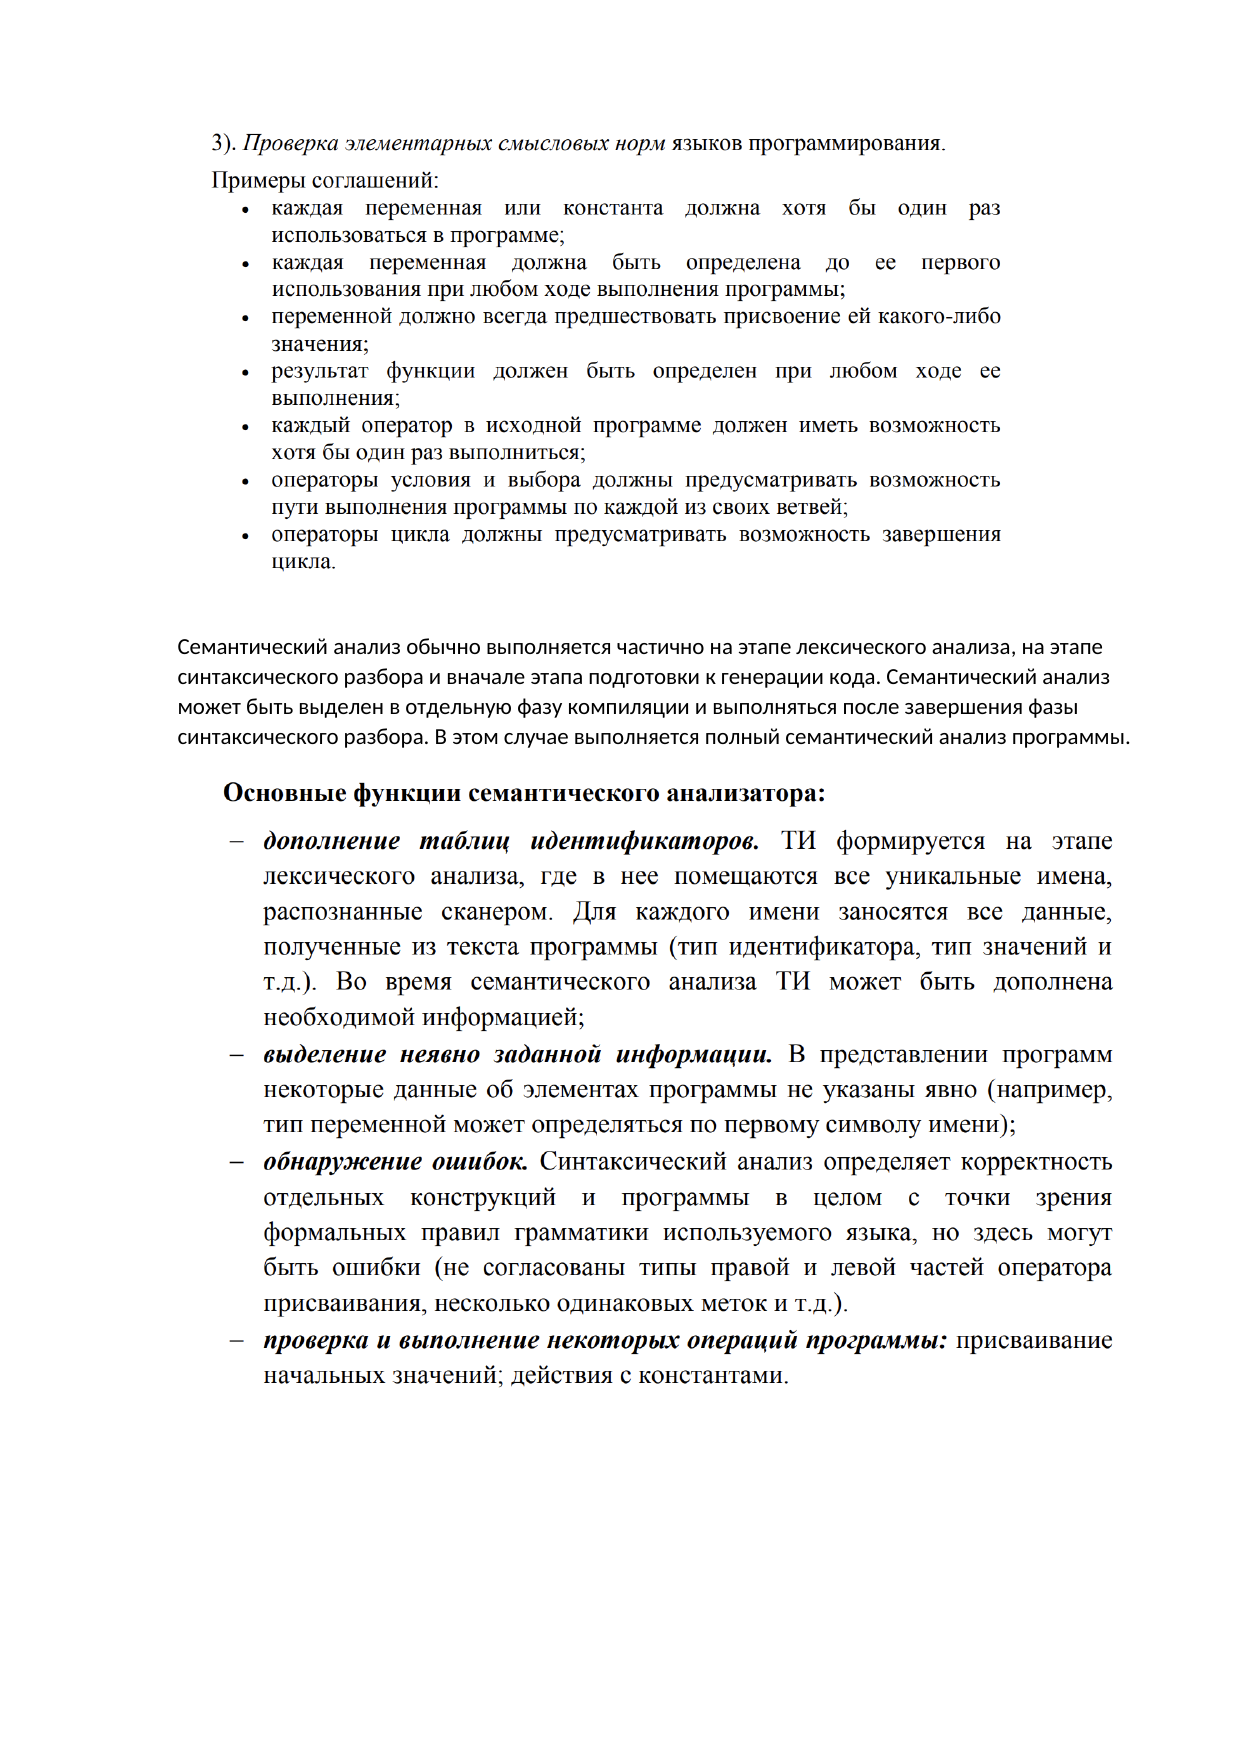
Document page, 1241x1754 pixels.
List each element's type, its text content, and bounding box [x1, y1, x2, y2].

picture [177, 118, 1025, 613]
picture [177, 769, 1152, 1447]
text Семантический анализ обычно выполняется частично на этапе лексического анализа, на этапе синтаксического разбора и вначале этапа подготовки к генерации кода. Семантический анализ может быть выделен в отдельную фазу компиляции и выполняться после завершения фазы синтаксического разбора. В этом случае выполняется полный семантический анализ программы. [177, 632, 1152, 750]
